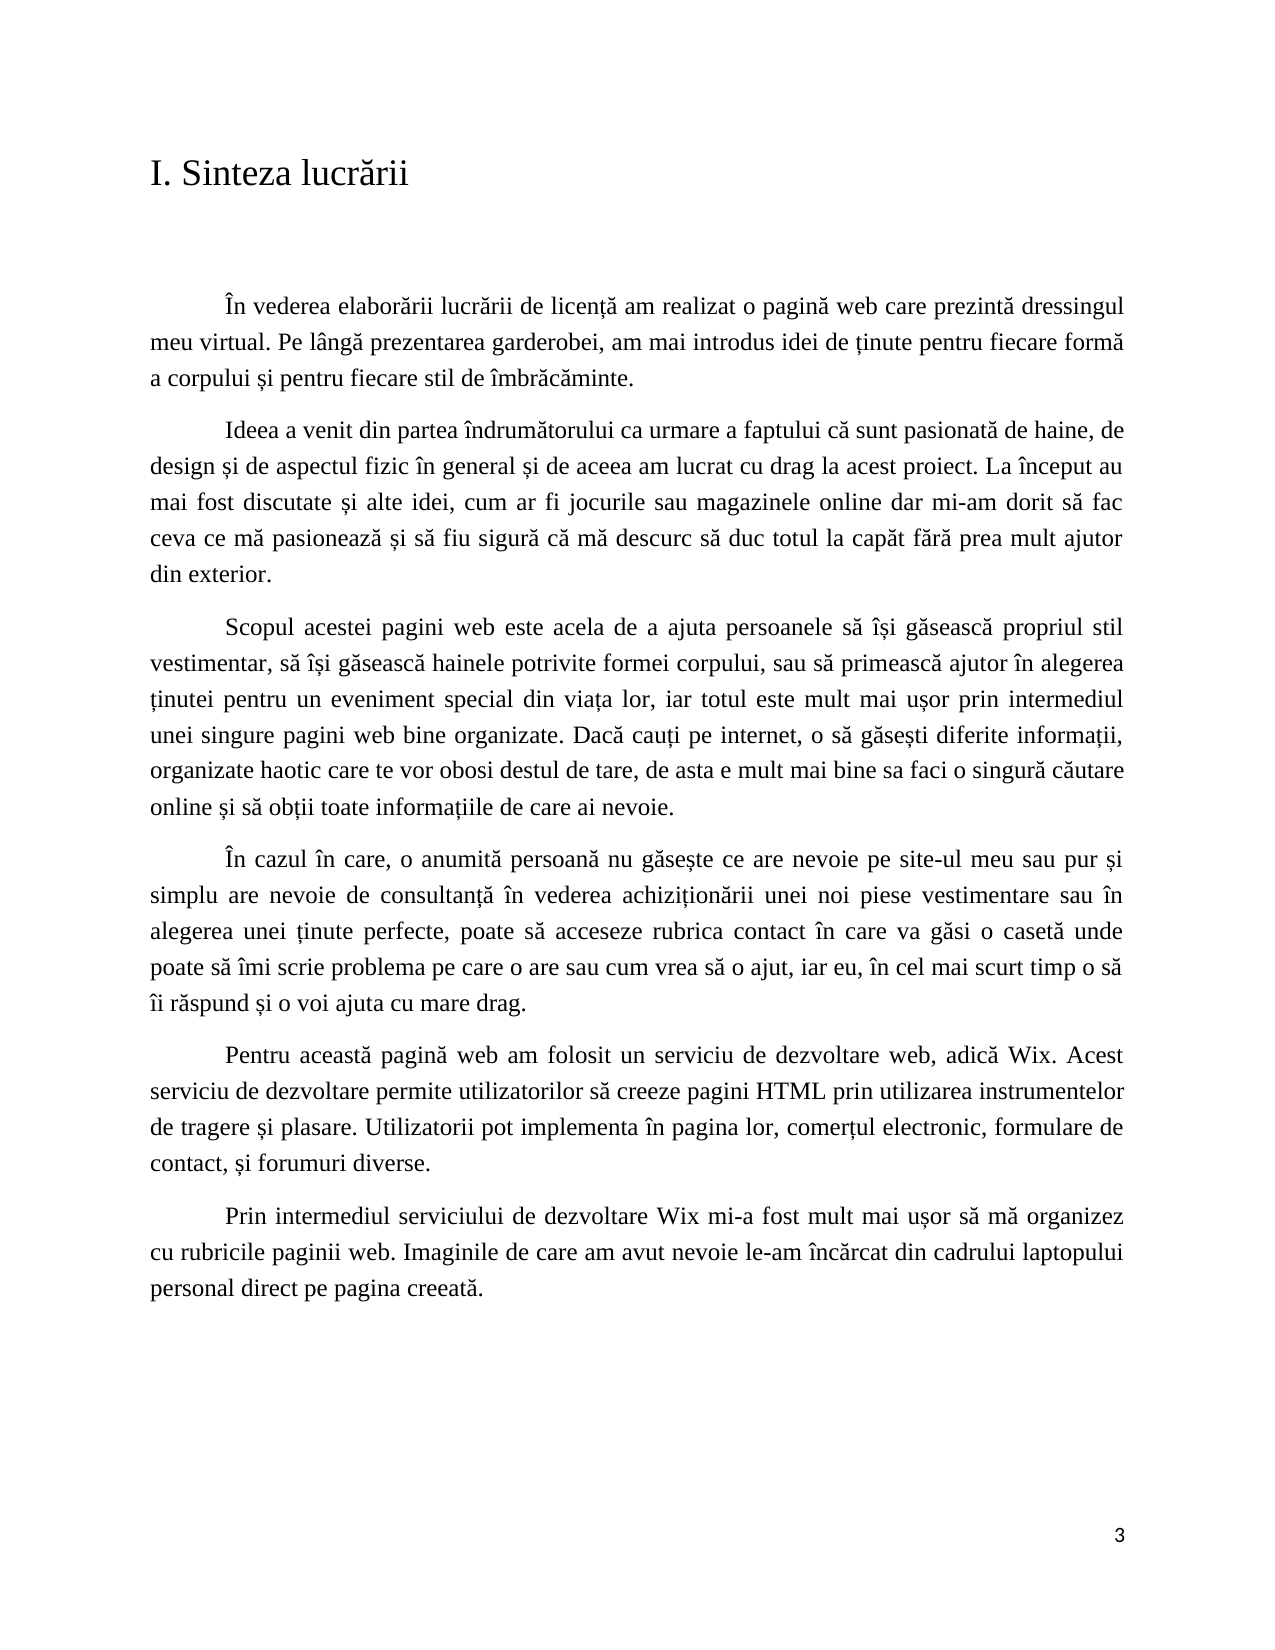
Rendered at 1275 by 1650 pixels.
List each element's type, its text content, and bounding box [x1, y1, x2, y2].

text În vederea elaborării lucrării de licență am realizat o pagină web care prezintă dressingul meu virtual. Pe lângă prezentarea garderobei, am mai introdus idei de ținute pentru fiecare formă a corpului și pentru fiecare stil de îmbrăcăminte. [150, 291, 1125, 392]
text Scopul acestei pagini web este acela de a ajuta persoanele să își găsească propriul stil vestimentar, să își găsească hainele potrivite formei corpului, sau să primească ajutor în alegerea ținutei pentru un eveniment special din viața lor, iar totul este mult mai ușor prin intermediul unei singure pagini web bine organizate. Dacă cauți pe internet, o să găsești diferite informații, organizate haotic care te vor obosi destul de tare, de asta e mult mai bine sa faci o singură căutare online și să obții toate informațiile de care ai nevoie. [150, 612, 1125, 820]
subtitle I. Sinteza lucrării [150, 150, 1125, 193]
text În cazul în care, o anumită persoană nu găsește ce are nevoie pe site-ul meu sau pur și simplu are nevoie de consultanță în vederea achiziționării unei noi piese vestimentare sau în alegerea unei ținute perfecte, poate să acceseze rubrica contact în care va găsi o casetă unde poate să îmi scrie problema pe care o are sau cum vrea să o ajut, iar eu, în cel mai scurt timp o să îi răspund și o voi ajuta cu mare drag. [150, 844, 1125, 1017]
text Ideea a venit din partea îndrumătorului ca urmare a faptului că sunt pasionată de haine, de design și de aspectul fizic în general și de aceea am lucrat cu drag la acest proiect. La început au mai fost discutate și alte idei, cum ar fi jocurile sau magazinele online dar mi-am dorit să fac ceva ce mă pasionează și să fiu sigură că mă descurc să duc totul la capăt fără prea mult ajutor din exterior. [150, 416, 1125, 588]
text Pentru această pagină web am folosit un serviciu de dezvoltare web, adică Wix. Acest serviciu de dezvoltare permite utilizatorilor să creeze pagini HTML prin utilizarea instrumentelor de tragere și plasare. Utilizatorii pot implementa în pagina lor, comerțul electronic, formulare de contact, și forumuri diverse. [150, 1041, 1125, 1177]
text Prin intermediul serviciului de dezvoltare Wix mi-a fost mult mai ușor să mă organizez cu rubricile paginii web. Imaginile de care am avut nevoie le-am încărcat din cadrului laptopului personal direct pe pagina creeată. [150, 1201, 1125, 1302]
